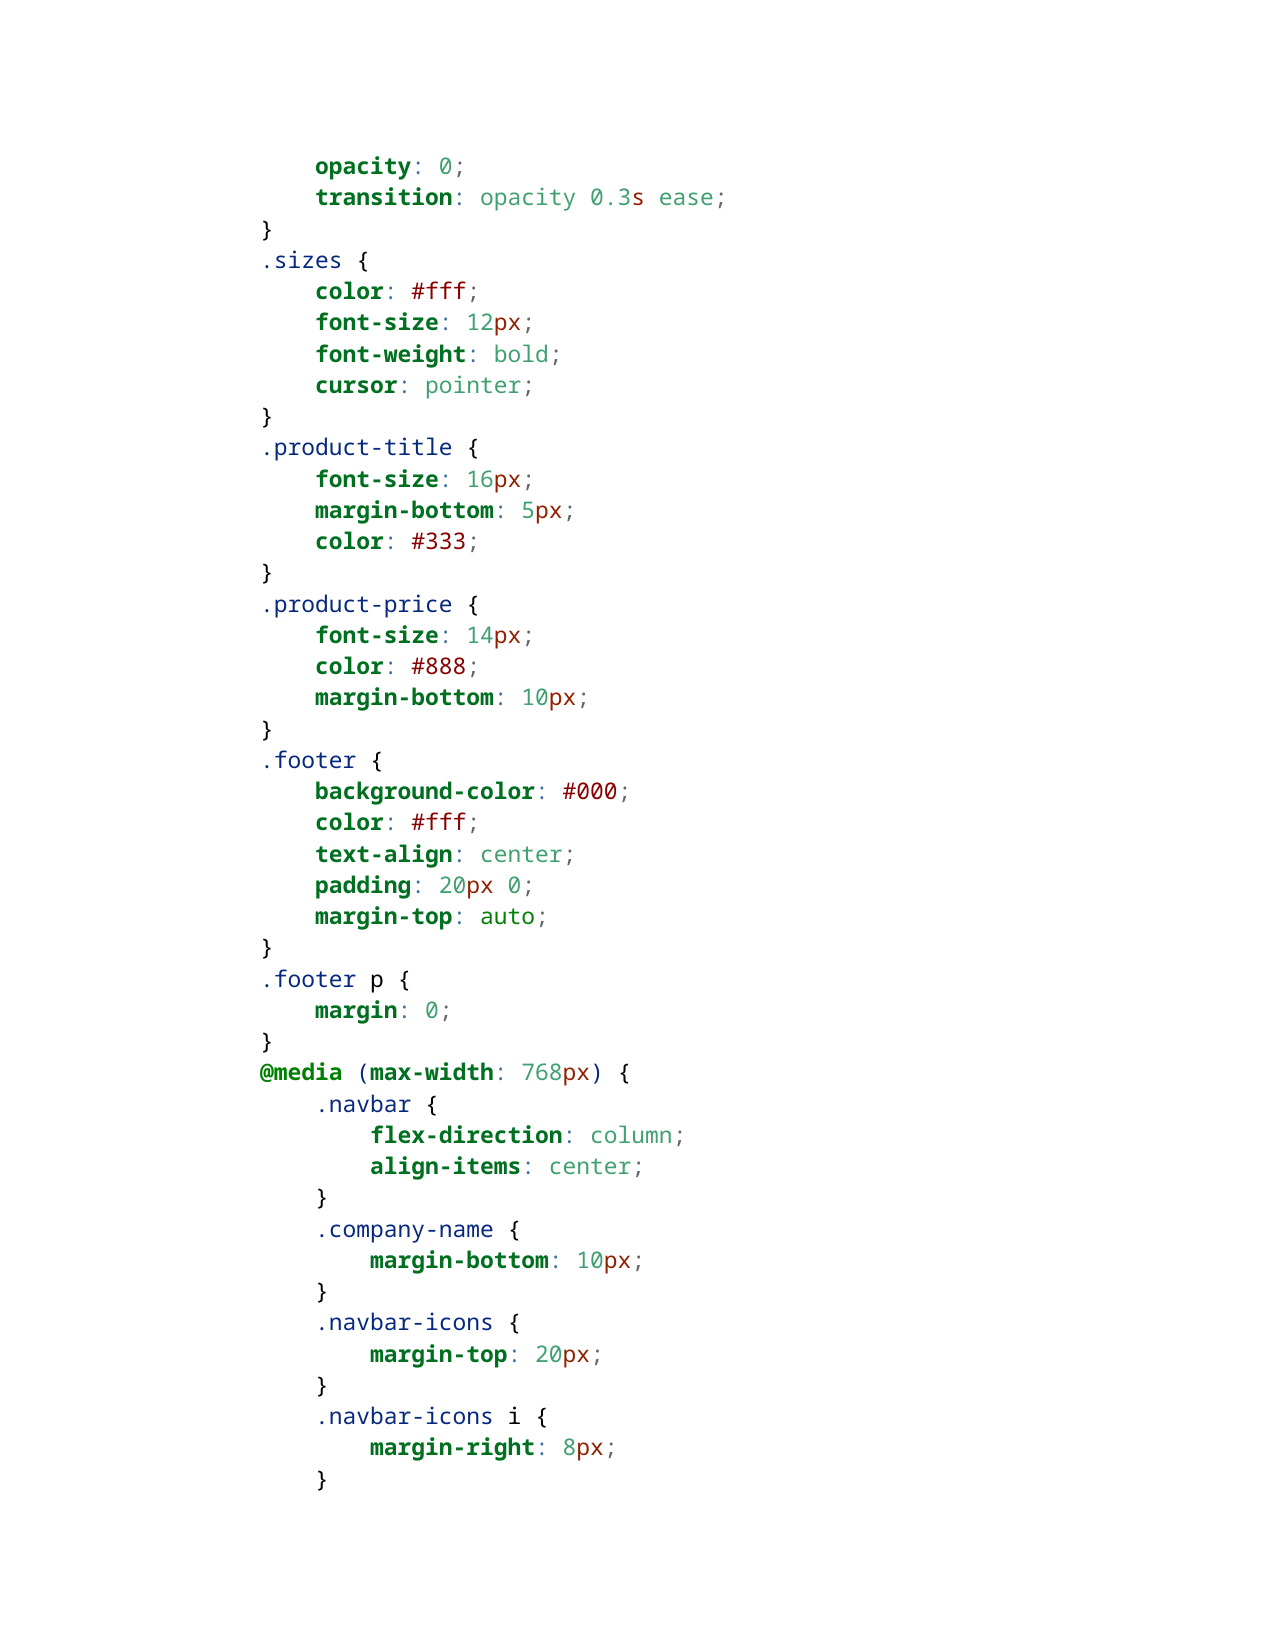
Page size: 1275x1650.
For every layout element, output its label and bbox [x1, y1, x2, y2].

text [150, 150, 1125, 1494]
